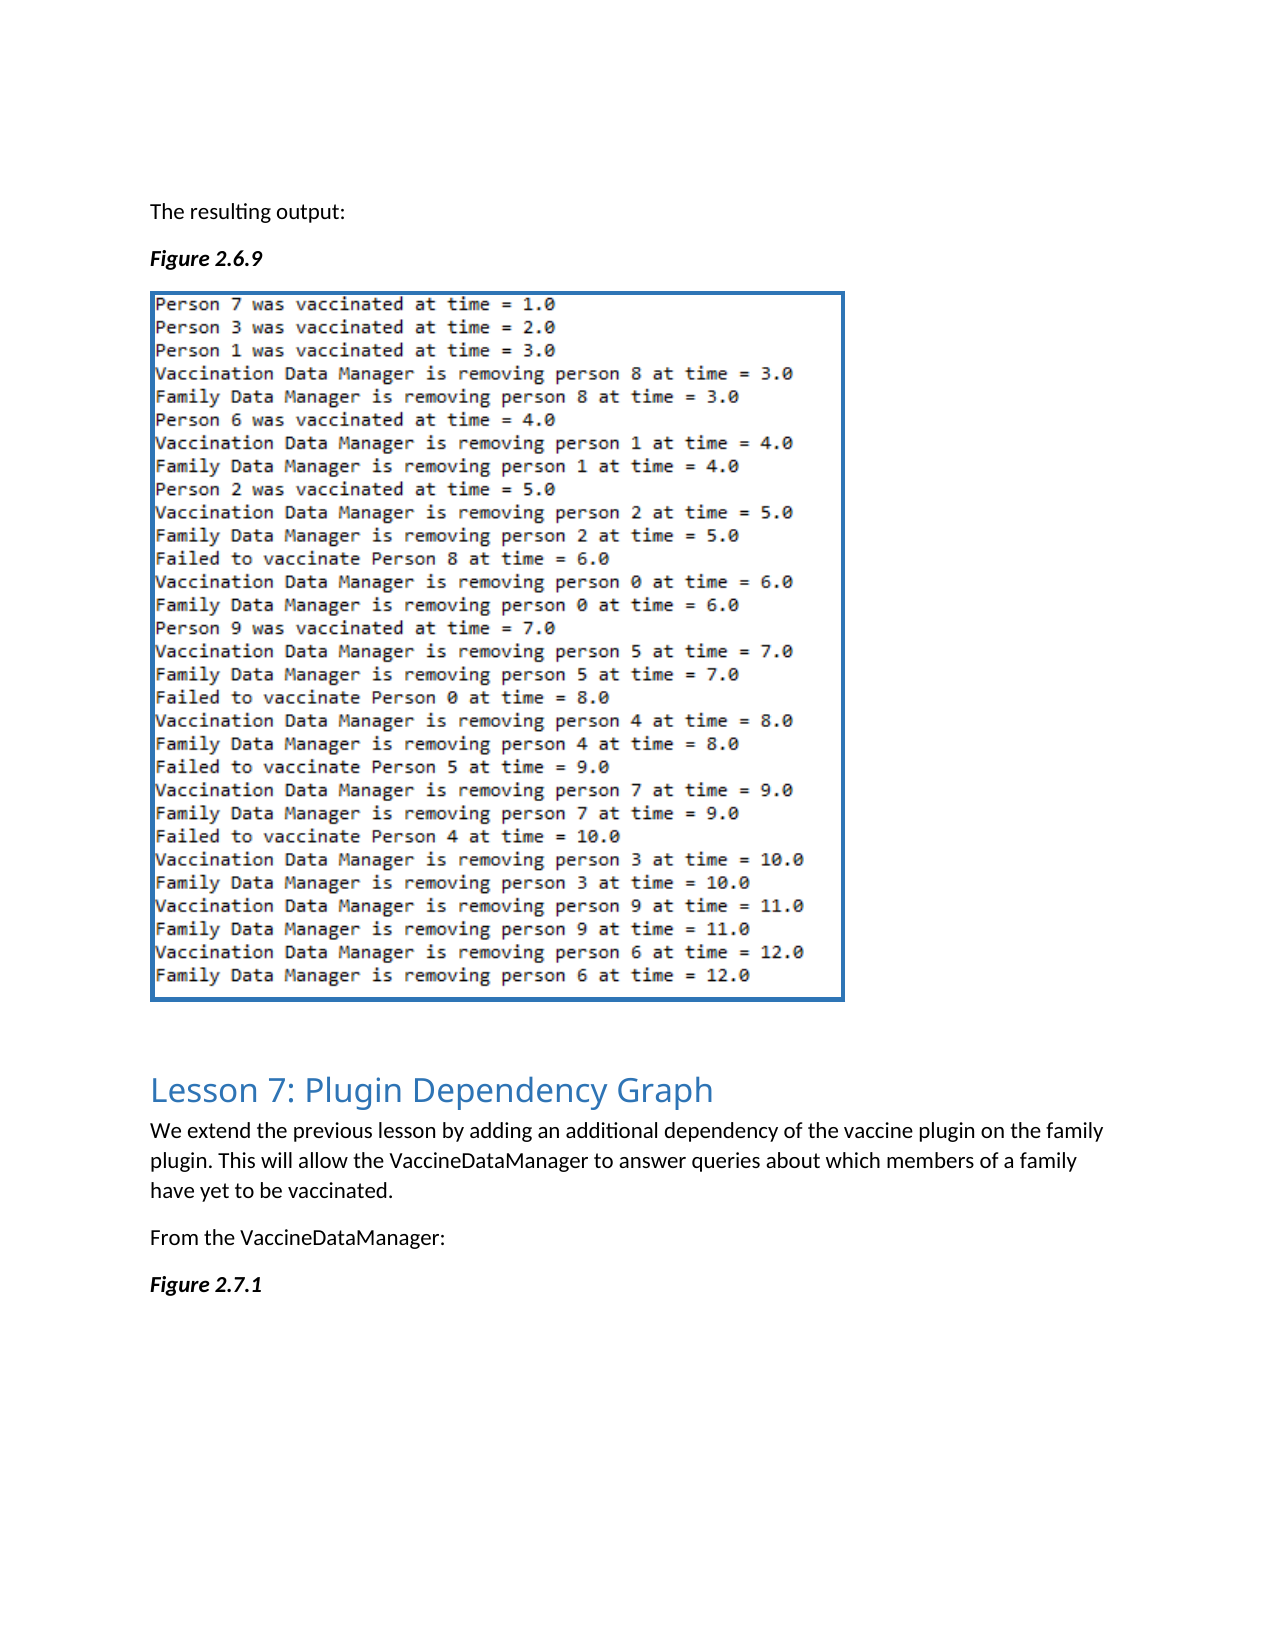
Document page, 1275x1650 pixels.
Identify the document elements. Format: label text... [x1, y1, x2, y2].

text From the VaccineDataManager: [150, 1223, 1125, 1252]
subtitle Lesson 7: Plugin Dependency Graph [150, 1067, 1125, 1113]
text We extend the previous lesson by adding an additional dependency of the vaccine plugin on the family plugin. This will allow the VaccineDataManager to answer queries about which members of a family have yet to be vaccinated. [150, 1116, 1125, 1205]
text Figure 2.6.9 [150, 244, 1125, 272]
picture [155, 295, 841, 997]
text Figure 2.7.1 [150, 1270, 1125, 1298]
text The resulting output: [150, 197, 1125, 225]
